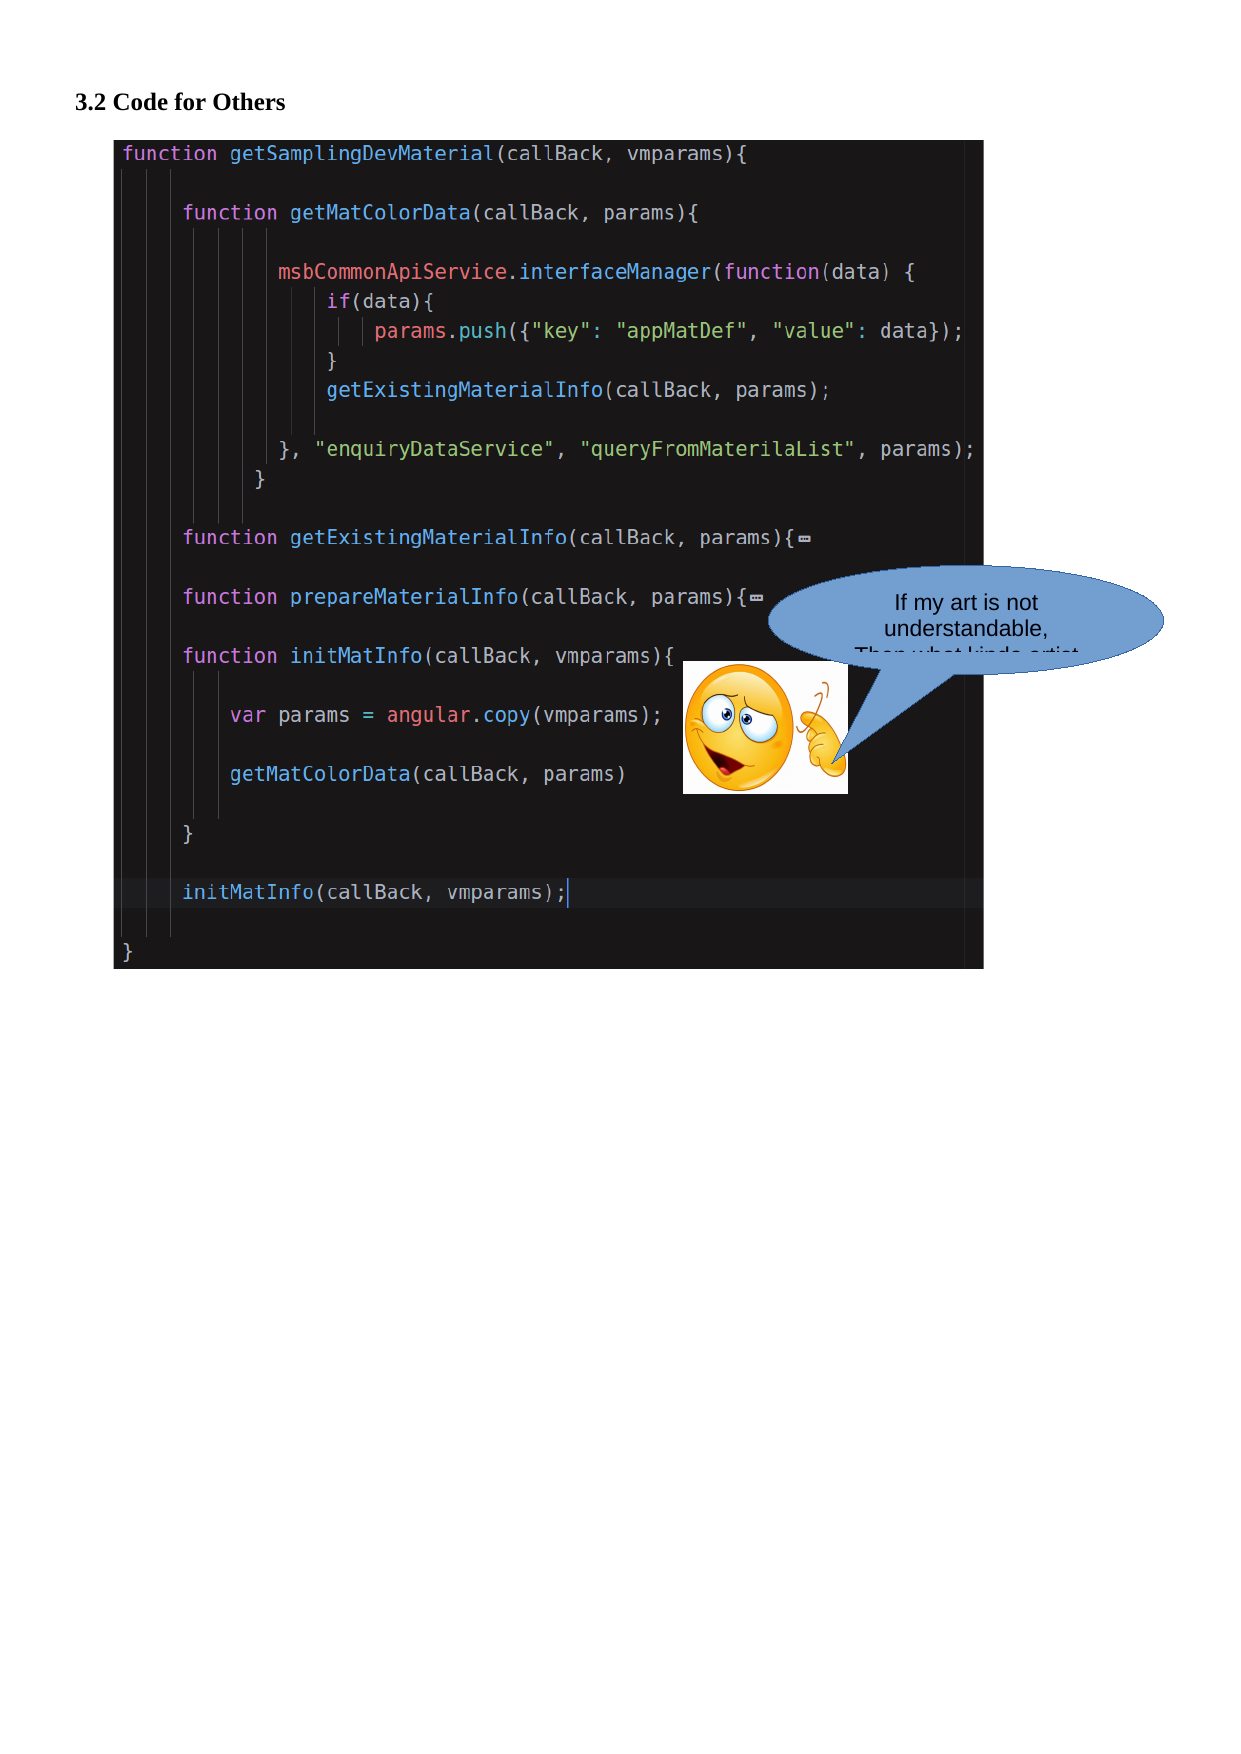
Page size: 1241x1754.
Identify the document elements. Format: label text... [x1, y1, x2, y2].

list 3.2 Code for Others [75, 87, 1165, 116]
picture [113, 140, 984, 969]
